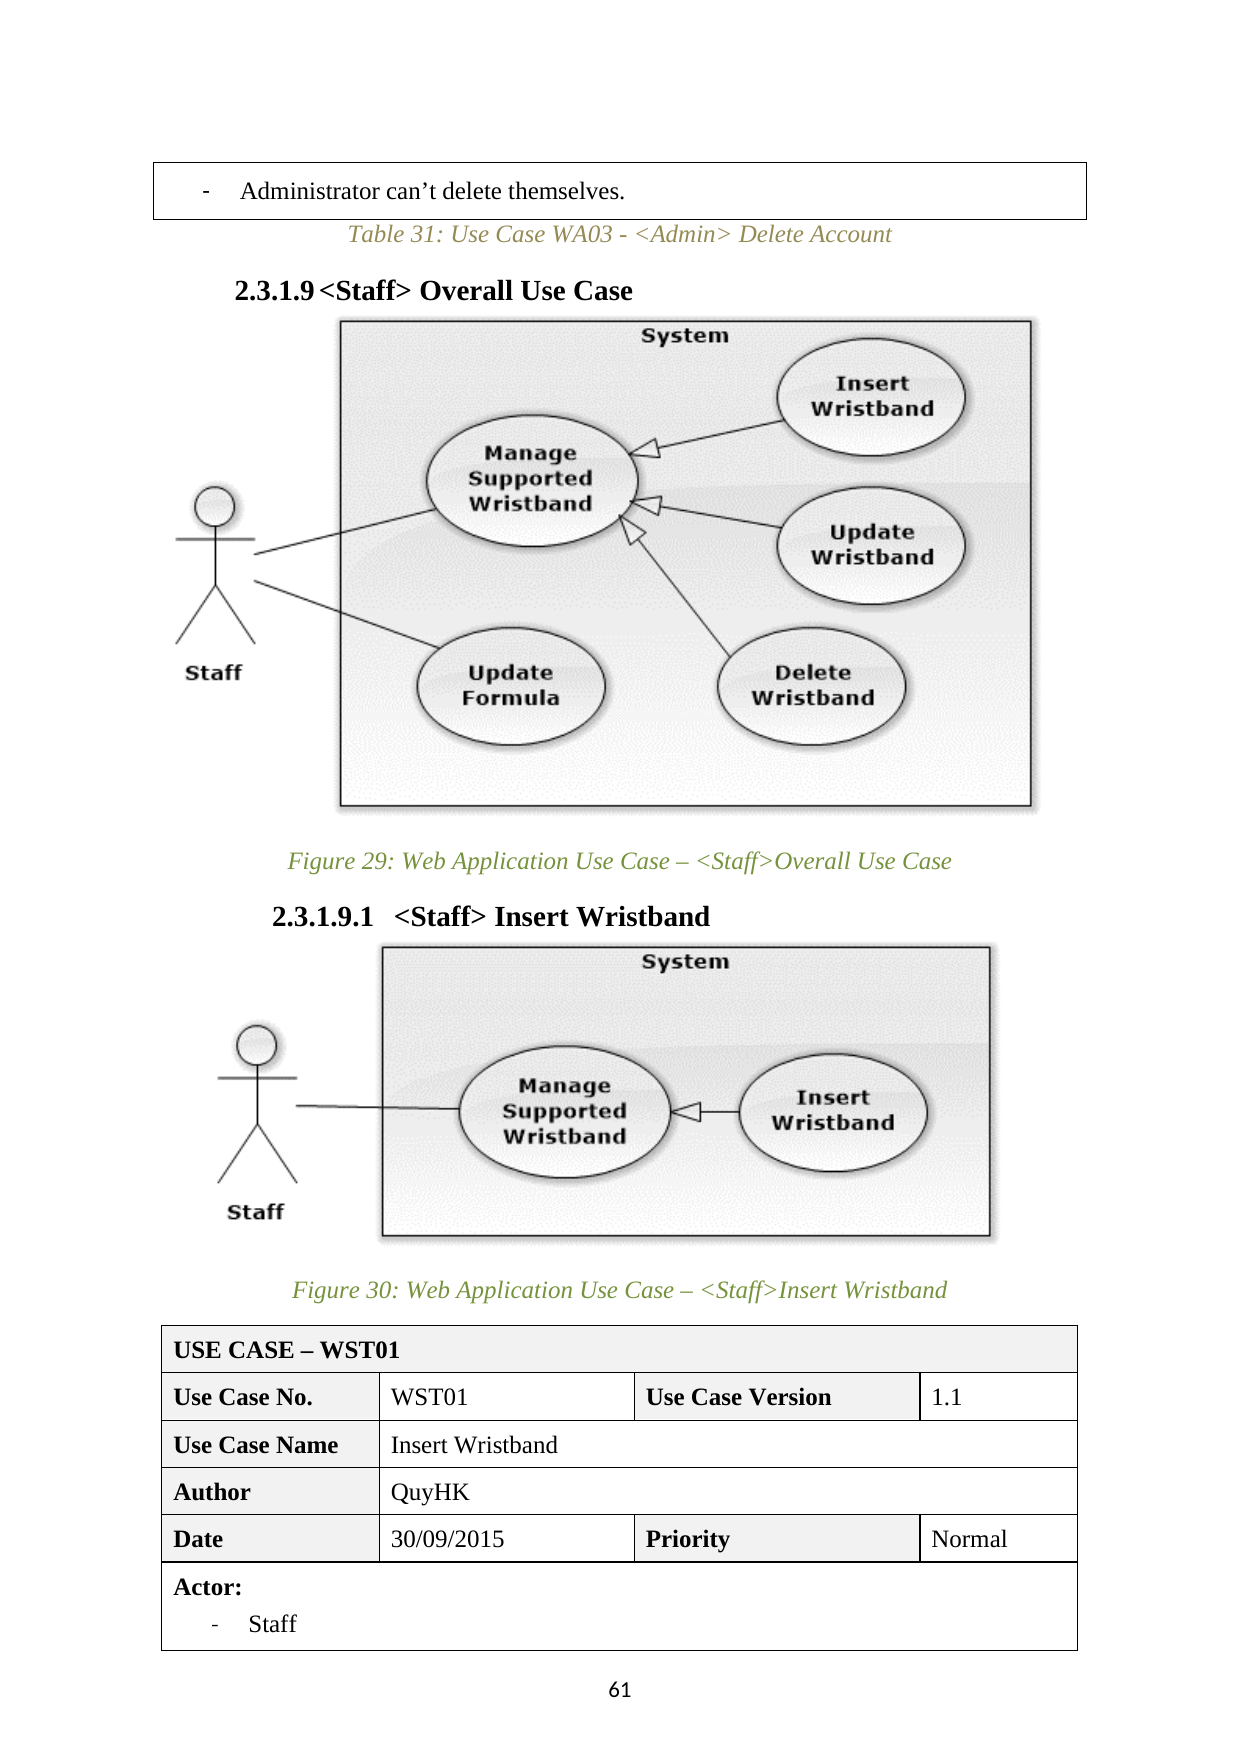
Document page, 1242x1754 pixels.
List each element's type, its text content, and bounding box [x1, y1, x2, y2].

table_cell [162, 1563, 1077, 1650]
text Table 31: Use Case WA03 - <Admin> Delete Account [94, 219, 1146, 248]
picture [168, 313, 1071, 846]
text Figure 29: Web Application Use Case – <Staff>Overall Use Case [94, 846, 1146, 874]
table_cell Normal [921, 1515, 1077, 1561]
table_cell Date [162, 1515, 379, 1561]
table_cell 30/09/2015 [380, 1515, 634, 1561]
table_cell Use Case Name [162, 1421, 379, 1467]
text Figure 30: Web Application Use Case – <Staff>Insert Wristband [94, 1275, 1146, 1304]
table_cell QuyHK [380, 1468, 1077, 1514]
table_cell Insert Wristband [380, 1421, 1077, 1467]
table_cell WST01 [380, 1373, 634, 1419]
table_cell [154, 163, 1086, 218]
table_cell Use Case No. [162, 1373, 379, 1419]
picture [210, 939, 1029, 1276]
subtitle <Staff> Insert Wristband [272, 899, 1146, 933]
table_cell 1.1 [921, 1373, 1077, 1419]
subtitle <Staff> Overall Use Case [199, 273, 1146, 307]
table_cell Use Case Version [635, 1373, 919, 1419]
table_cell Priority [635, 1515, 919, 1561]
table_header USE CASE – WST01 [162, 1326, 1077, 1372]
table_cell Author [162, 1468, 379, 1514]
